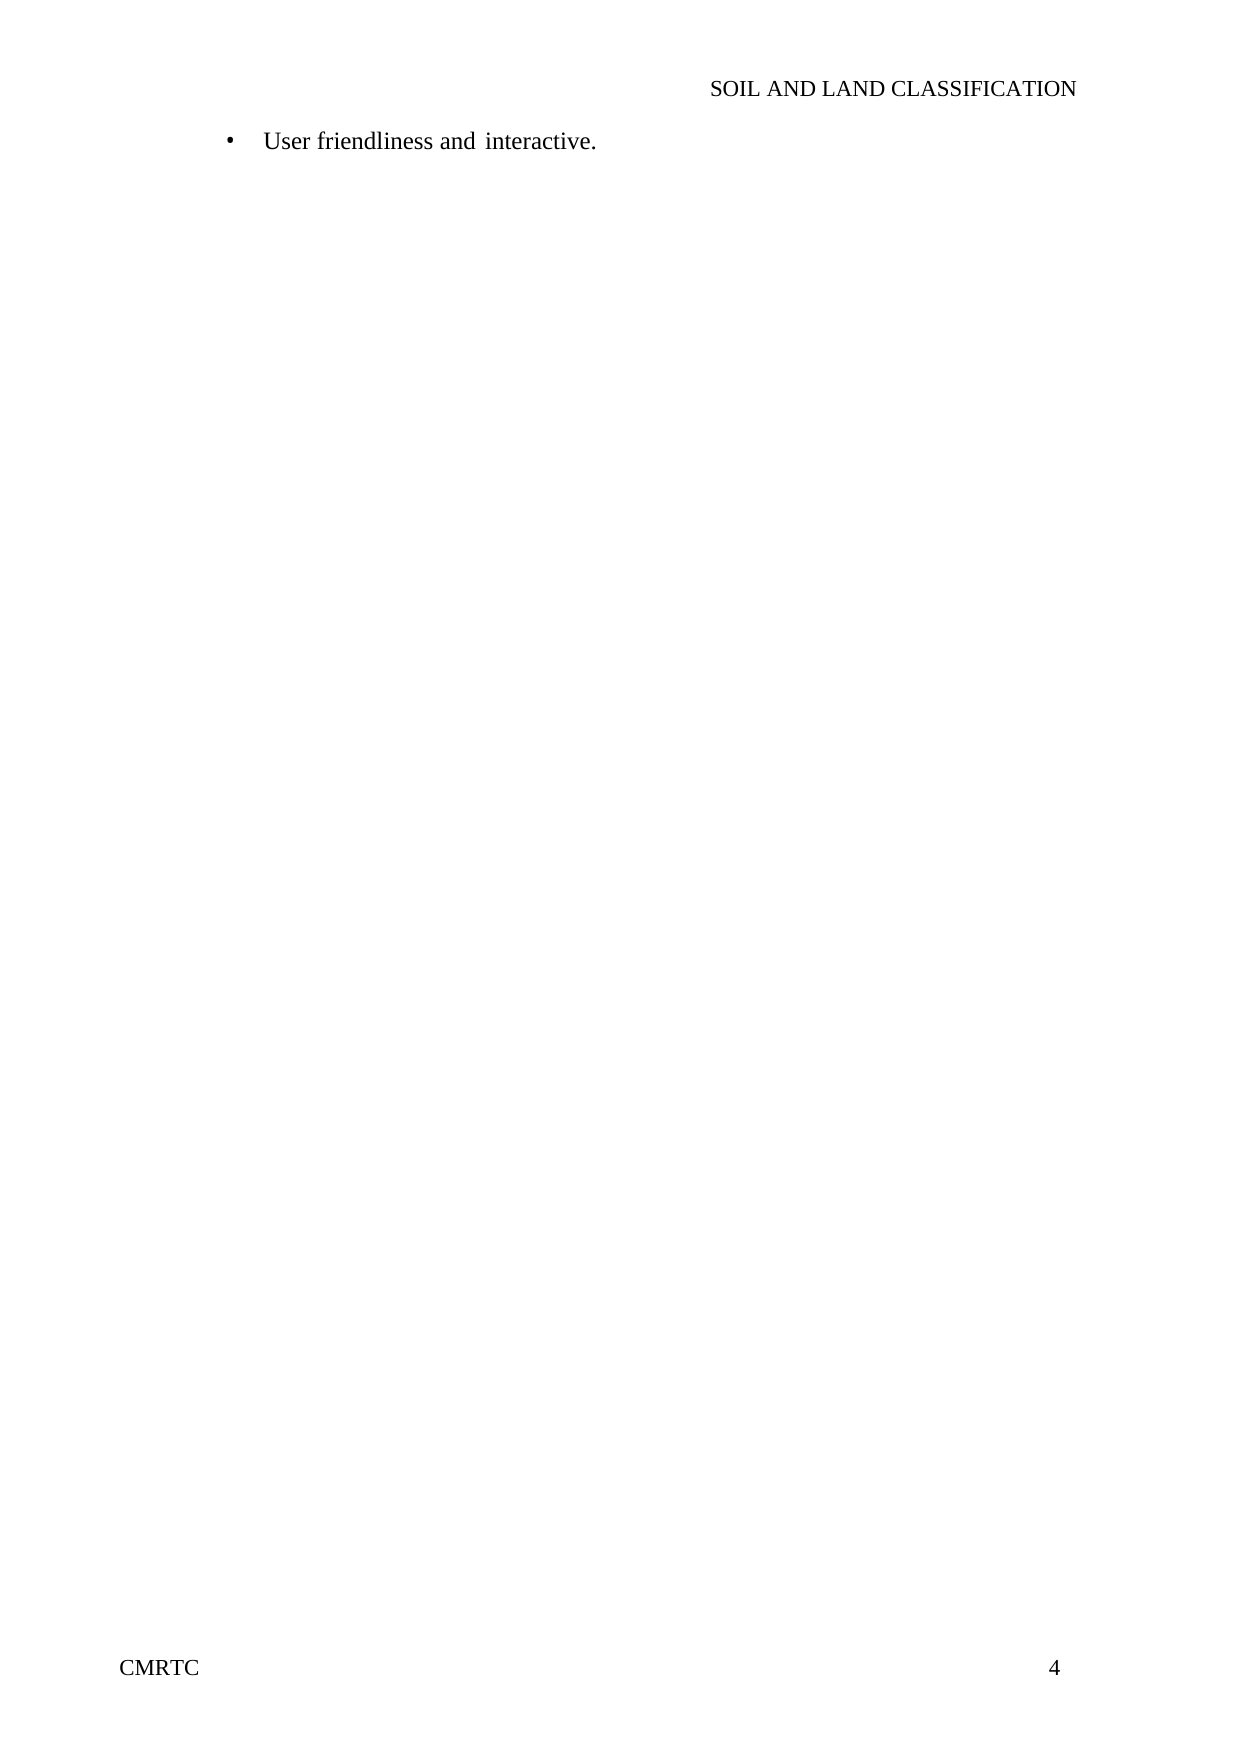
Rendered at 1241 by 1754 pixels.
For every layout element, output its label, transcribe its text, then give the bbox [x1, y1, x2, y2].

list User friendliness and interactive. [225, 123, 1217, 157]
